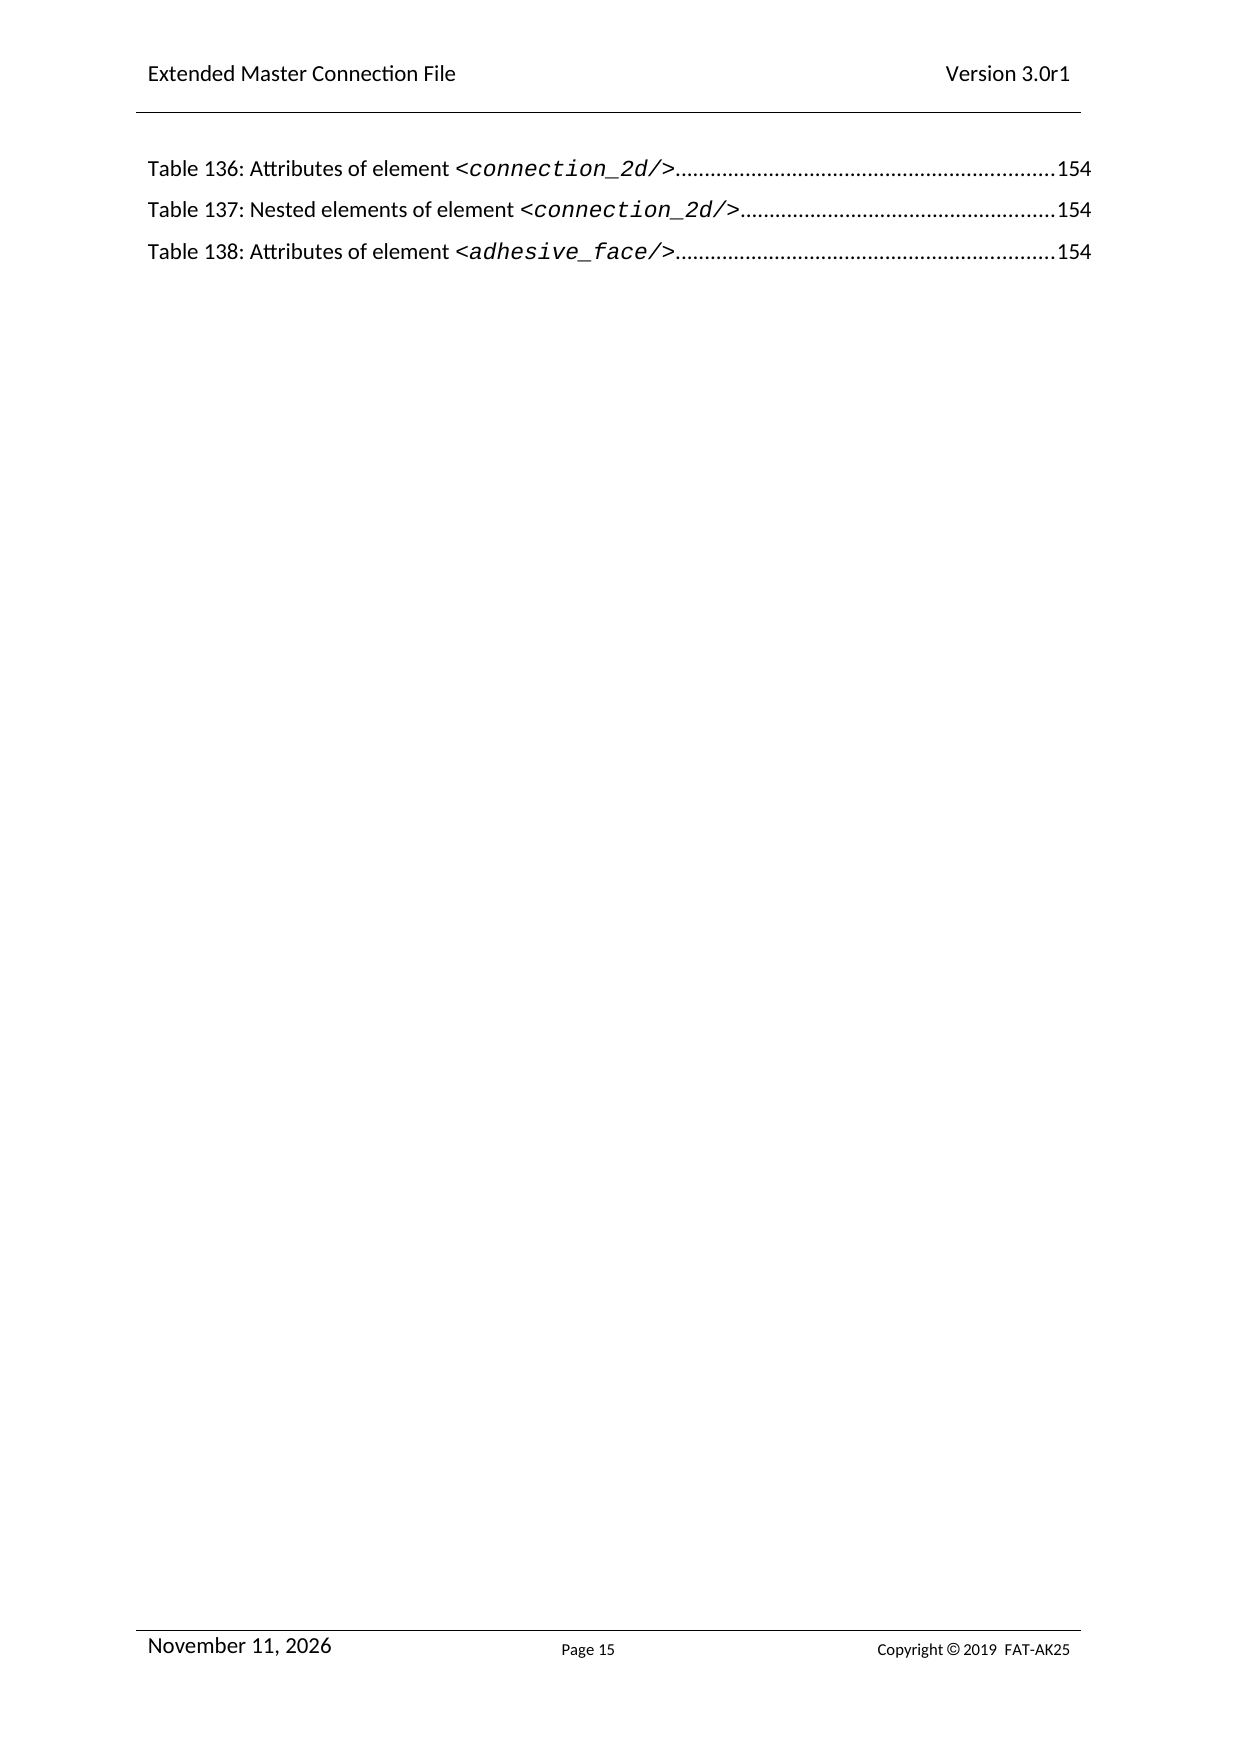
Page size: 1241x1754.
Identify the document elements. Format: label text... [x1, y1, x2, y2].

text Table 137: Nested elements of element <connection_2d/> 154 [148, 195, 1092, 224]
text Table 136: Attributes of element <connection_2d/> 154 [148, 154, 1092, 183]
text Table 138: Attributes of element <adhesive_face/> 154 [148, 237, 1092, 266]
